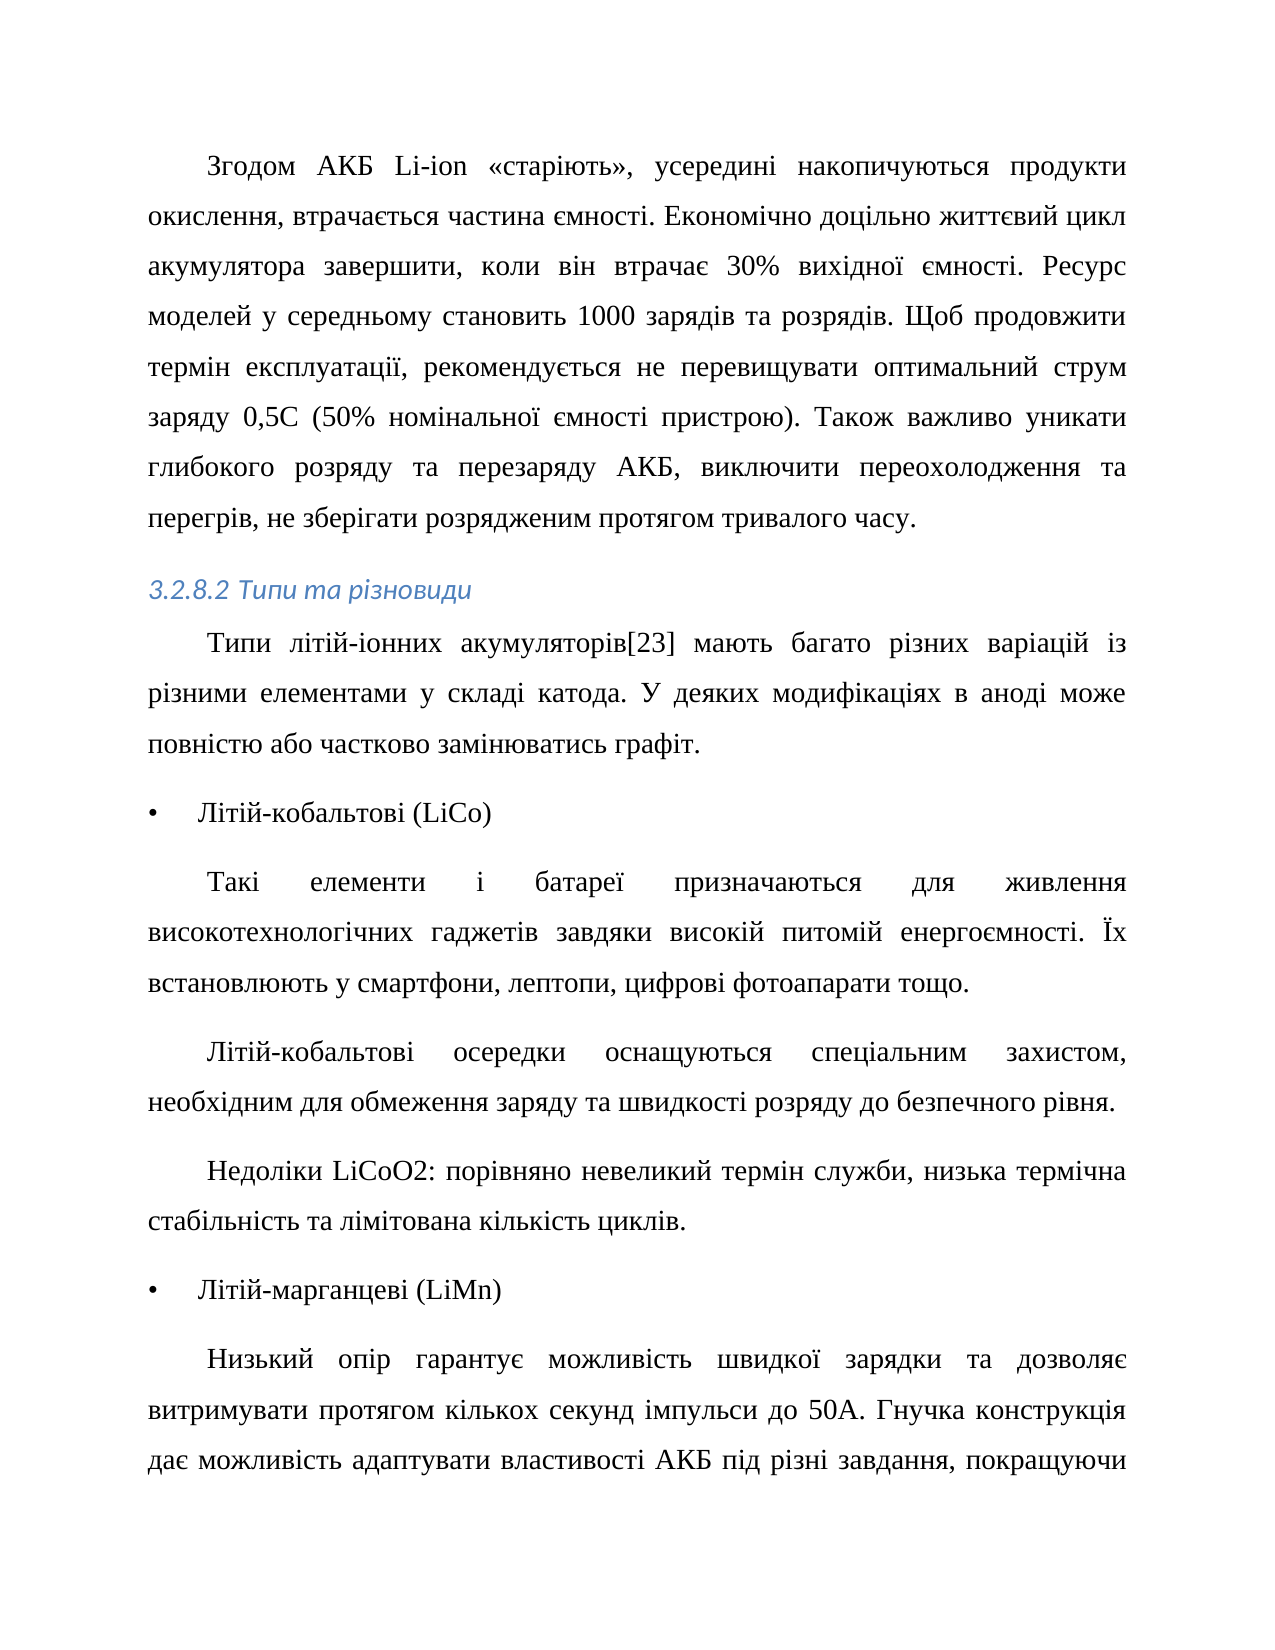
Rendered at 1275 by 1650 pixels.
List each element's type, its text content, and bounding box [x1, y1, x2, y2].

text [148, 1342, 1127, 1476]
text Недоліки LiCoO2: порівняно невеликий термін служби, низька термічна стабільність та лімітована кількість циклів. [148, 1153, 1127, 1237]
subtitle Типи та різновиди [148, 571, 1127, 607]
text Згодом АКБ Li-ion «старіють», усередині накопичуються продукти окислення, втрачається частина ємності. Економічно доцільно життєвий цикл акумулятора завершити, коли він втрачає 30% вихідної ємності. Ресурс моделей у середньому становить 1000 зарядів та розрядів. Щоб продовжити термін експлуатації, рекомендується не перевищувати оптимальний струм заряду 0,5С (50% номінальної ємності пристрою). Також важливо уникати глибокого розряду та перезаряду АКБ, виключити переохолодження та перегрів, не зберігати розрядженим протягом тривалого часу. [148, 148, 1127, 533]
list Літій-марганцеві (LiMn) [148, 1272, 1127, 1306]
text Типи літій-іонних акумуляторів[23] мають багато різних варіацій із різними елементами у складі катода. У деяких модифікаціях в аноді може повністю або частково замінюватись графіт. [148, 625, 1127, 759]
text Літій-кобальтові осередки оснащуються спеціальним захистом, необхідним для обмеження заряду та швидкості розряду до безпечного рівня. [148, 1034, 1127, 1118]
list Літій-кобальтові (LiCo) [148, 795, 1127, 828]
text Такі елементи і батареї призначаються для живлення високотехнологічних гаджетів завдяки високій питомій енергоємності. Їх встановлюють у смартфони, лептопи, цифрові фотоапарати тощо. [148, 864, 1127, 998]
